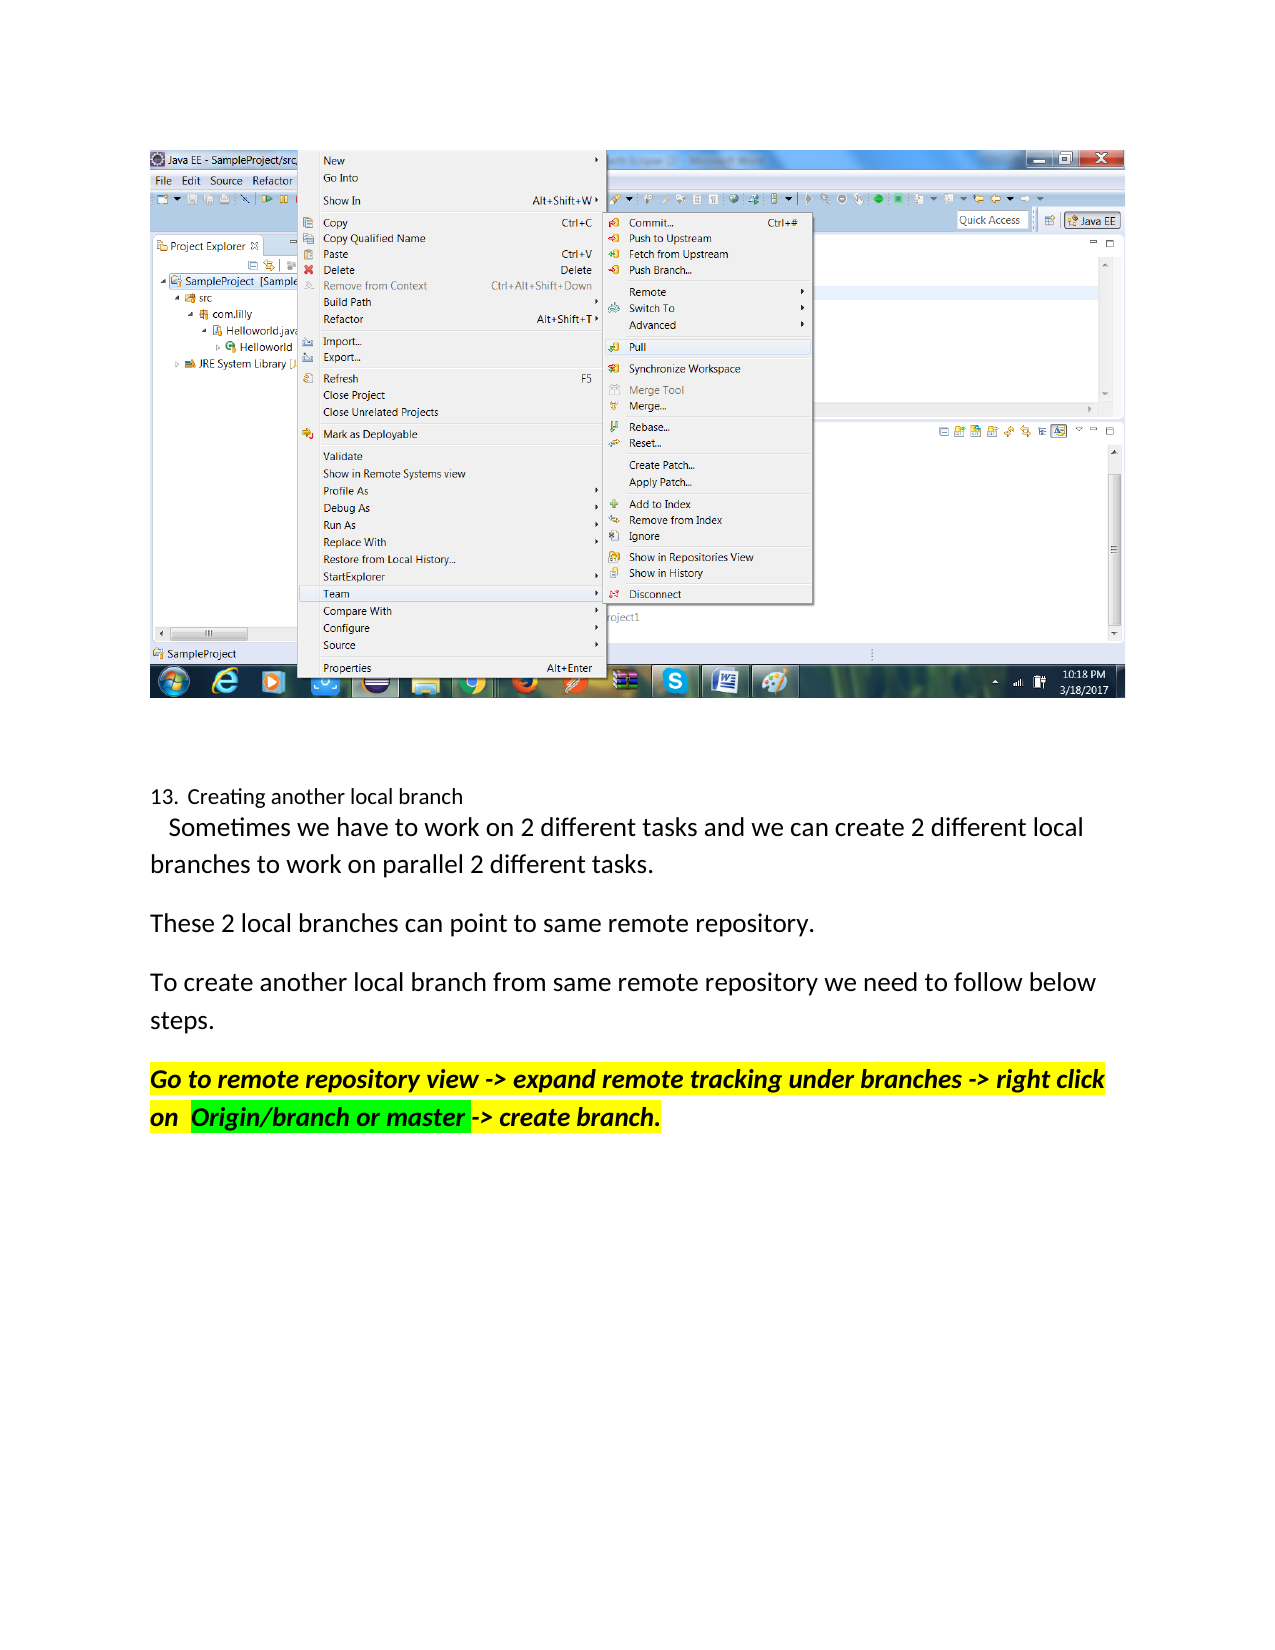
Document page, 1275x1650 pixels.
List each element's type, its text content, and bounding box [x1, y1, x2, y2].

text Go to remote repository view -> expand remote tracking under branches -> right click on Origin/branch or master -> create branch. [150, 1062, 1125, 1133]
list Creating another local branch [150, 782, 1125, 810]
picture [150, 150, 1125, 698]
text These 2 local branches can point to same remote repository. [150, 906, 1125, 939]
text To create another local branch from same remote repository we need to follow below steps. [150, 965, 1125, 1036]
text Sometimes we have to work on 2 different tasks and we can create 2 different local branches to work on parallel 2 different tasks. [150, 810, 1125, 881]
